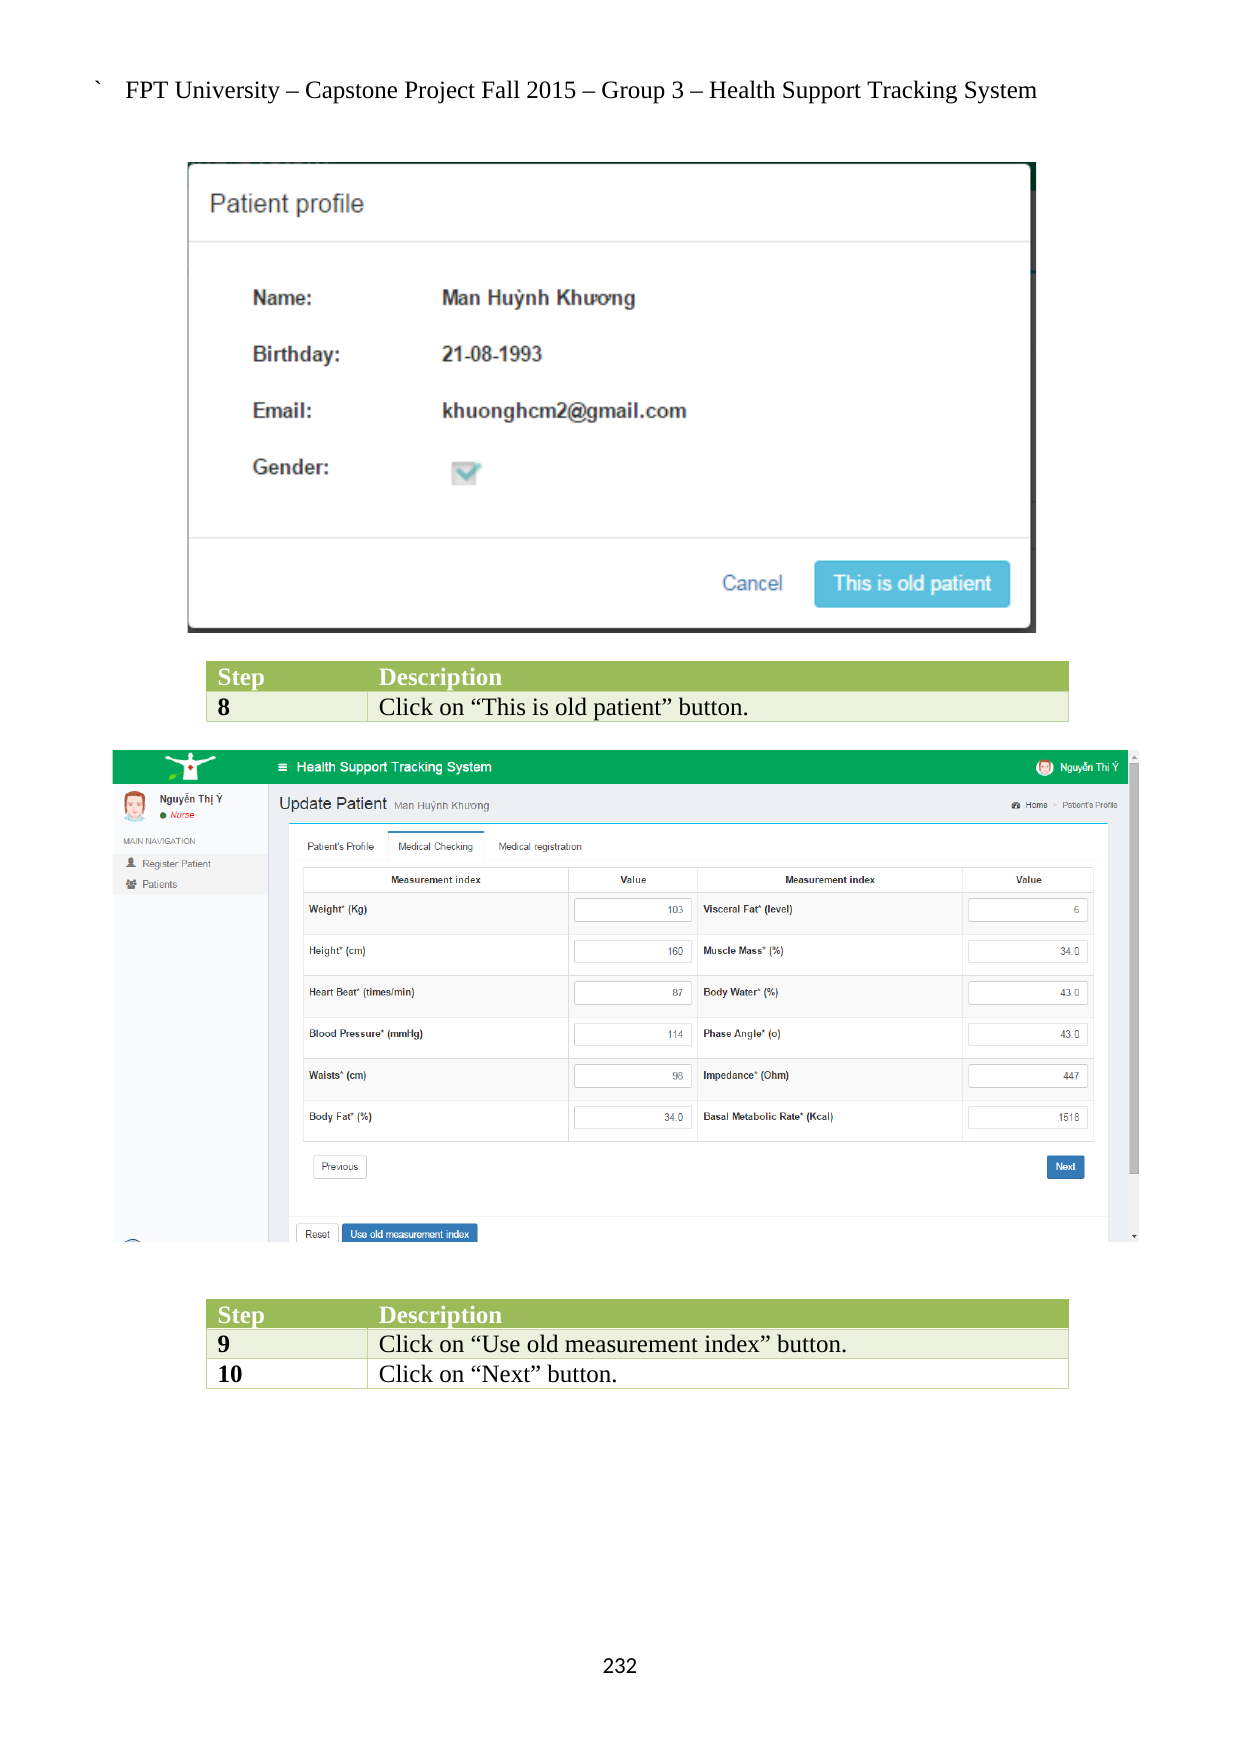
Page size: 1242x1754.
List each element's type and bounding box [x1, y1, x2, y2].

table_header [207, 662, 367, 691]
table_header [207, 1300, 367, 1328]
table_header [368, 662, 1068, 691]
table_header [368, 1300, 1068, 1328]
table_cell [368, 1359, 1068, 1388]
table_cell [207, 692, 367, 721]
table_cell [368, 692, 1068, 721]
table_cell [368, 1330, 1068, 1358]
picture [187, 162, 1037, 633]
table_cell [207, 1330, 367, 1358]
picture [112, 750, 1139, 1242]
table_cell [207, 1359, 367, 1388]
